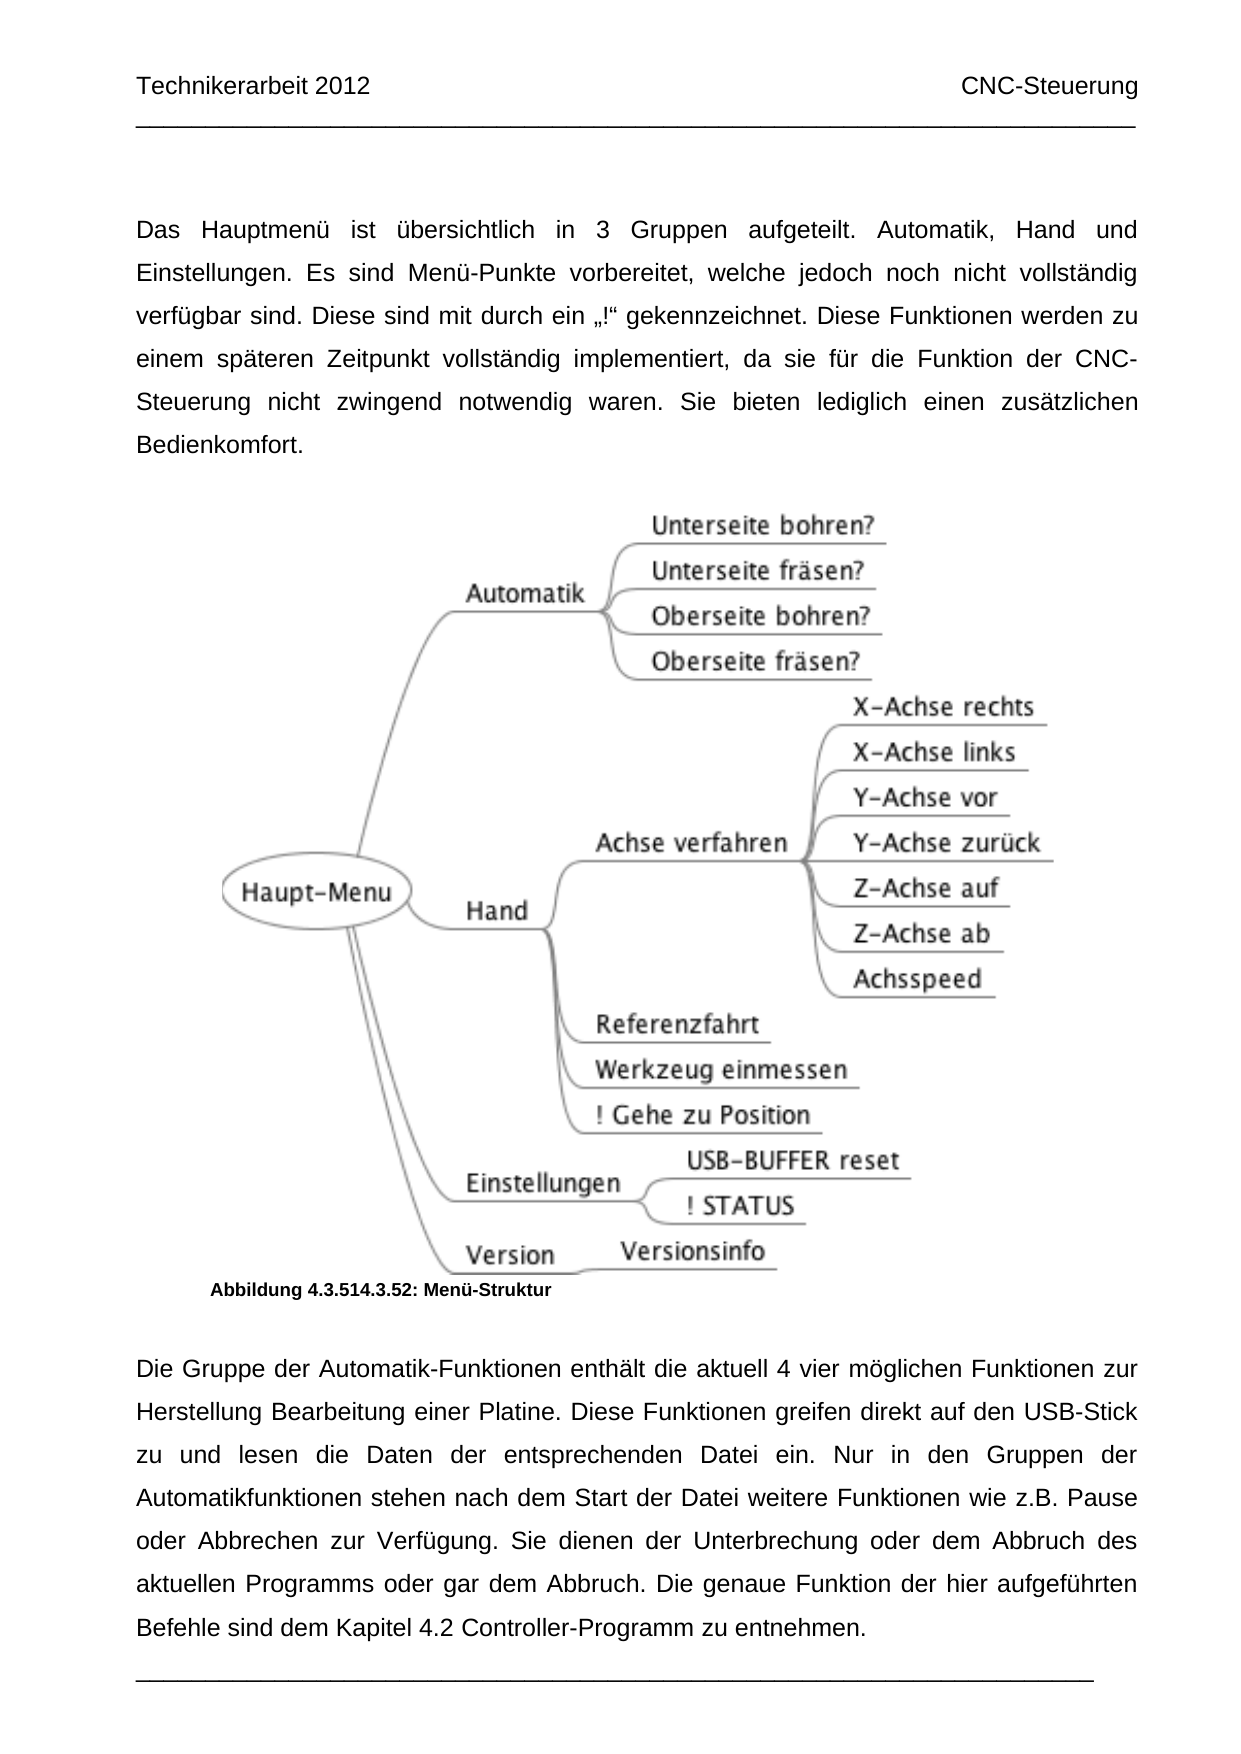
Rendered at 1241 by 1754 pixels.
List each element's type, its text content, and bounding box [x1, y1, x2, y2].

picture [222, 506, 1054, 1275]
text Die Gruppe der Automatik-Funktionen enthält die aktuell möglichen Funktionen zur einer Platine. Diese Funktionen greifen direkt auf den USB-Stick zu und lesen die Daten der entsprechenden Datei ein. Nur in den Gruppen der Automatikfunktionen stehen nach dem Start der Datei weitere Funktionen wie z.B. Pause oder Abbrechen zur Verfügung. Sie dienen der Unterbrechung oder dem Abbruch des aktuellen Programms oder gar dem Abbruch. Die genaue Funktion der hier aufgeführten Befehle sind dem Kapitel 4.2 Controller-Programm zu entnehmen. [136, 1354, 1140, 1641]
text Das Hauptmenü ist in 3 Gruppen aufgeteilt. Automatik, Hand und Einstellungen. Es sind Menü-Punkte vorbereitet, welche jedoch noch nicht vollständig verfügbar sind. Diese sind mit ein ! gekennzeichnet. Diese Funktionen werden zu einem späteren Zeitpunkt vollständig implementiert, da sie für die Funktion der CNC-Steuerung nicht zwingend notwendig waren. Sie bieten lediglich einen zusätzlichen Bedienkomfort. [136, 214, 1140, 459]
